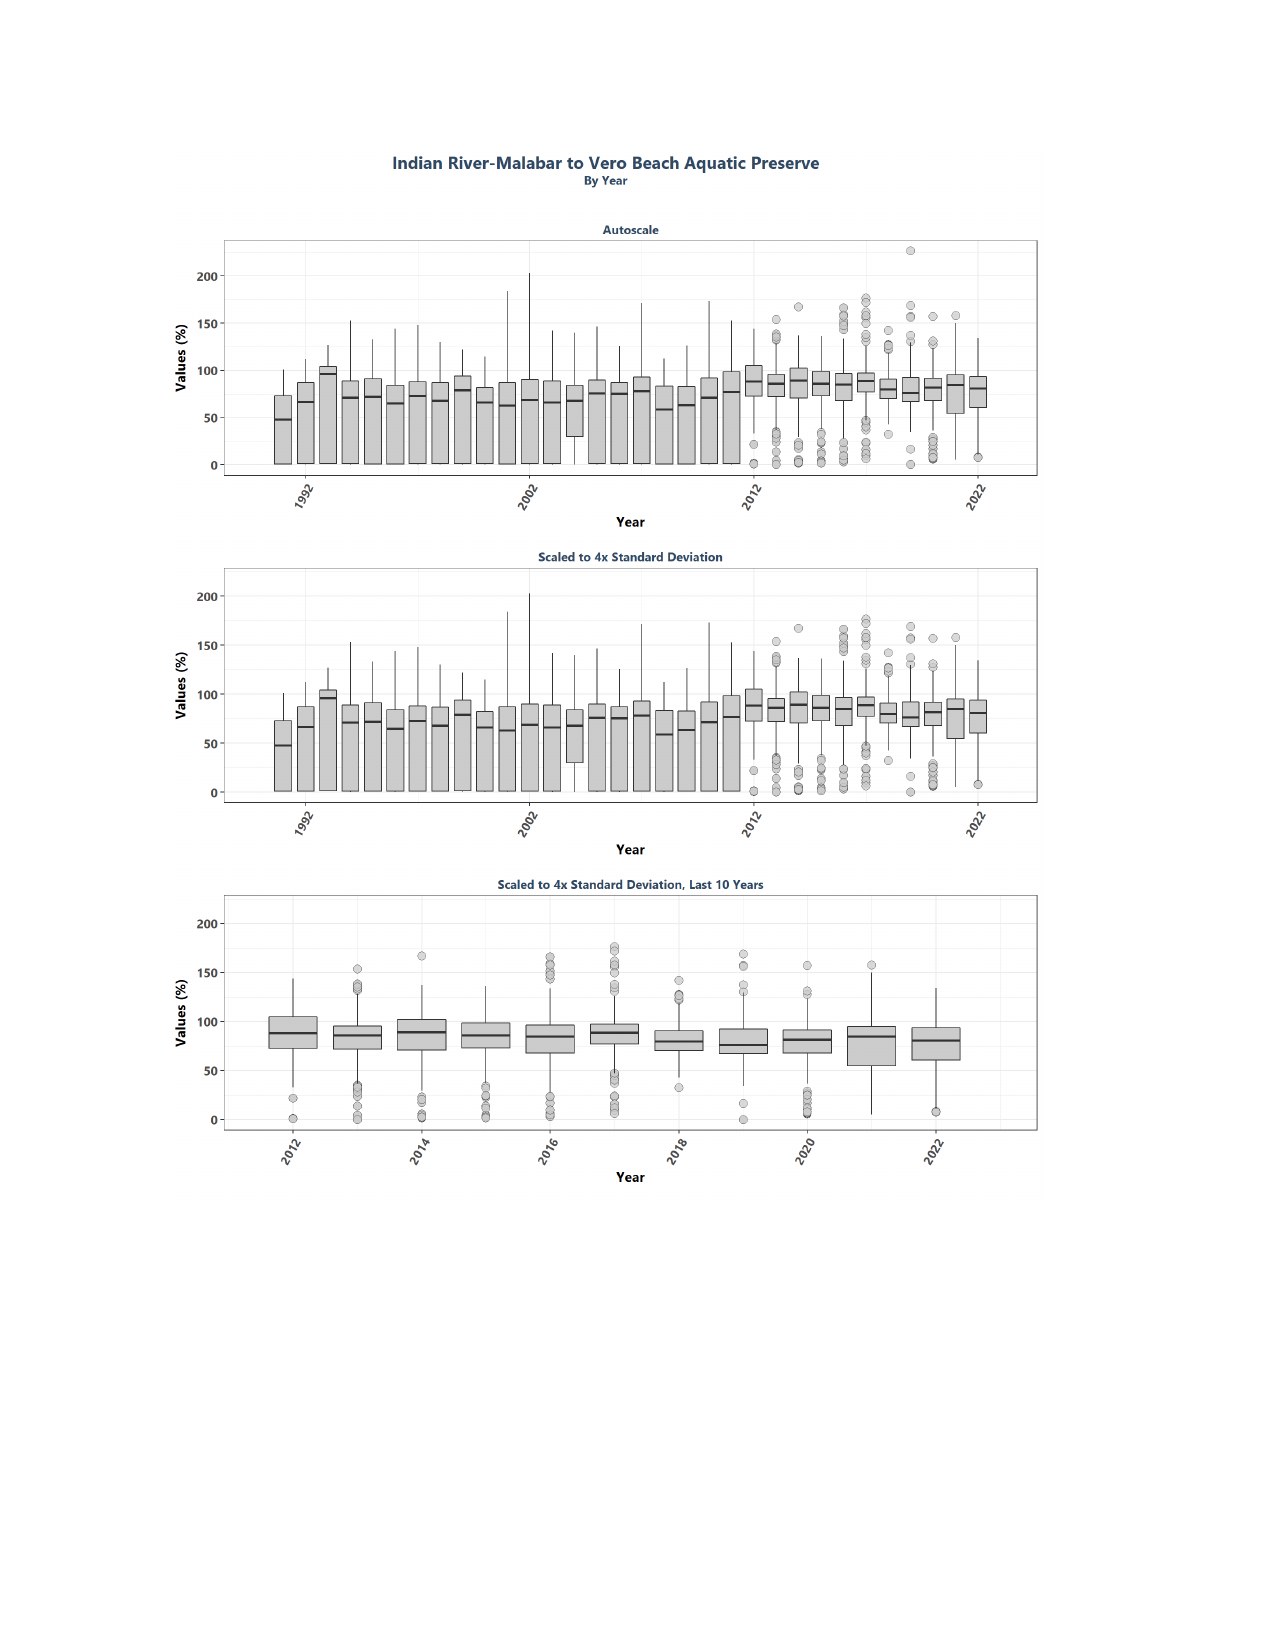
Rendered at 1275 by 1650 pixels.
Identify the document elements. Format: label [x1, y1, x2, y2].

picture [168, 150, 1044, 1200]
